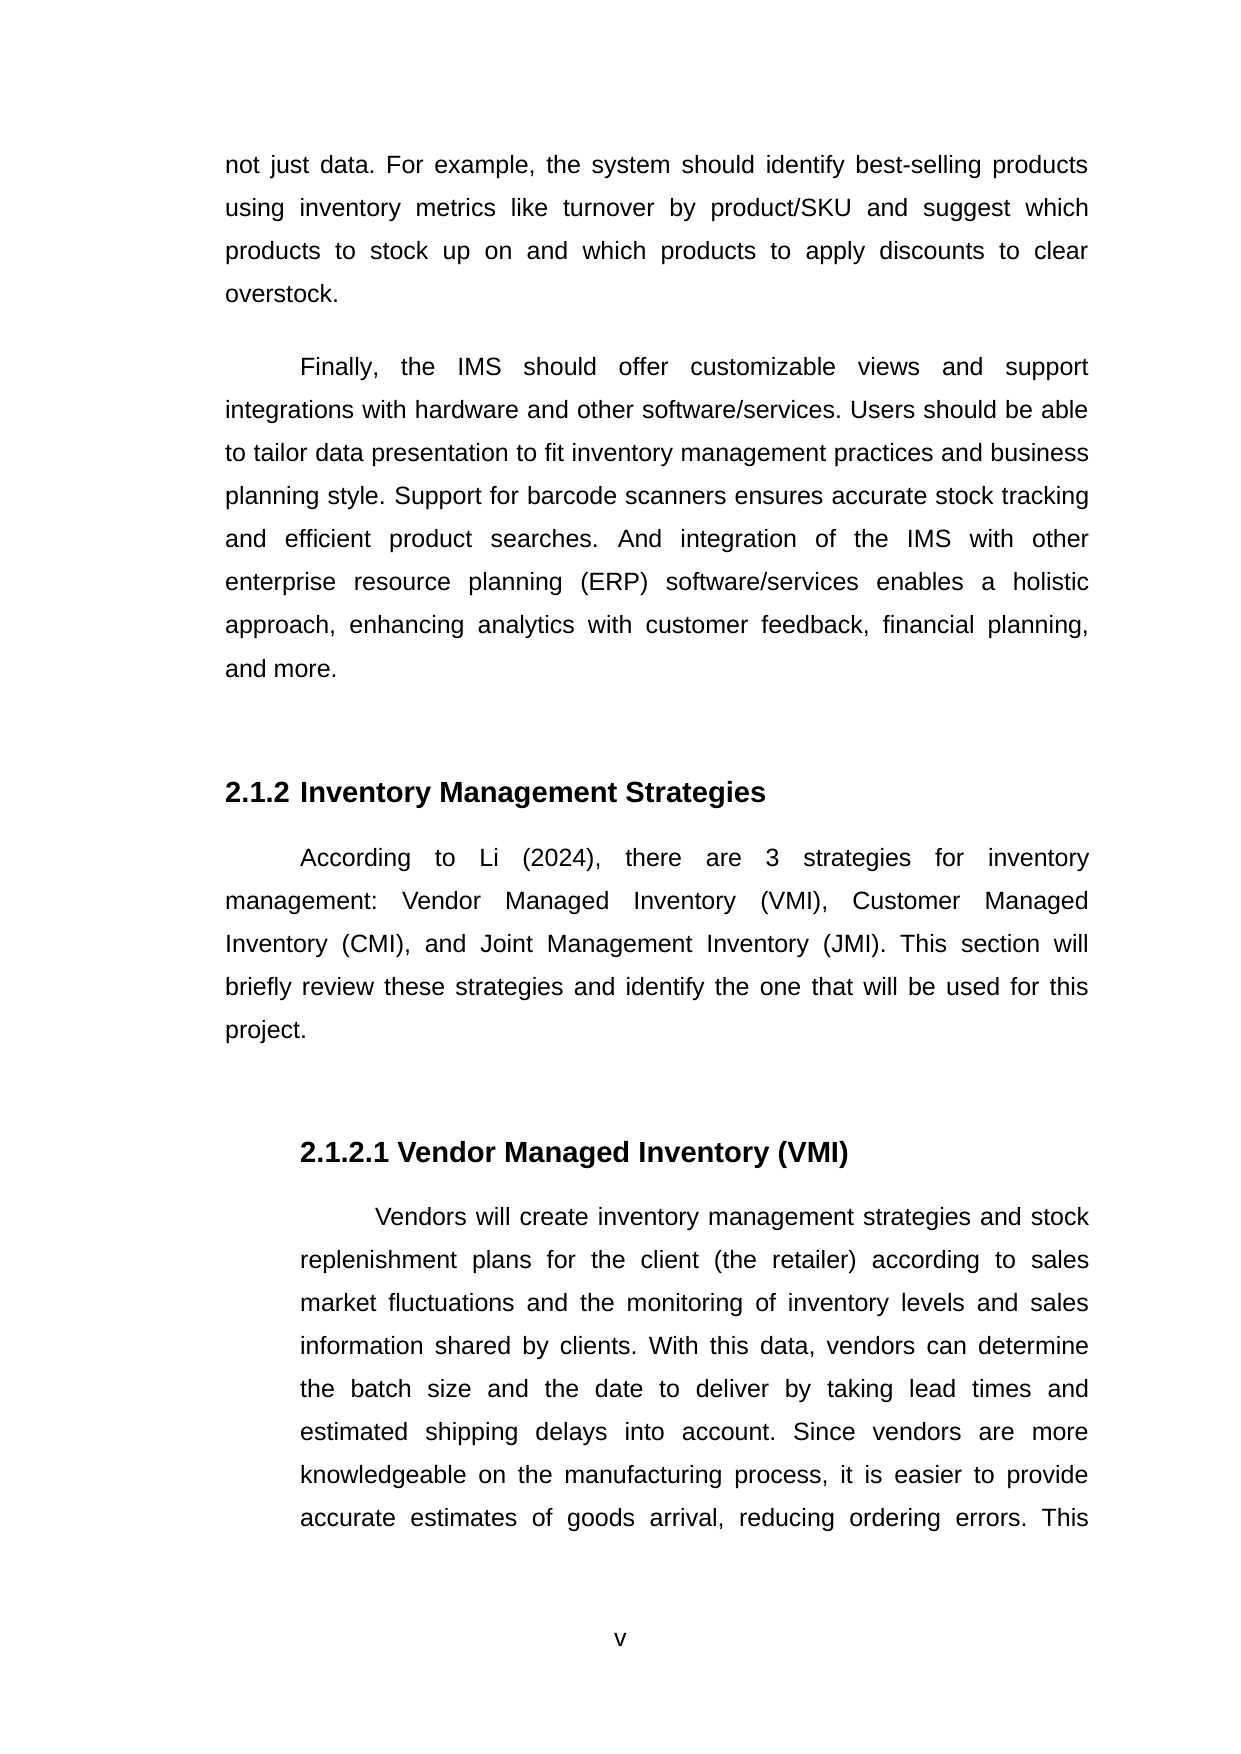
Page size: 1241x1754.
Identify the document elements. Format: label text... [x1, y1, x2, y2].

text According to Li (2024), there are 3 strategies for inventory management: Vendor Managed Inventory (VMI), Customer Managed Inventory (CMI), and Joint Management Inventory (JMI). This section will briefly review these strategies and identify the one that will be used for this project. [225, 842, 1090, 1044]
subtitle Inventory Management Strategies [225, 776, 1090, 809]
subtitle 2.1.2.1 Vendor Managed Inventory (VMI) [300, 1134, 1090, 1168]
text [225, 150, 1090, 308]
text Finally, the IMS should offer customizable views and support integrations with hardware and other software/services. Users should be able to tailor data presentation to fit inventory management practices and business planning style. Support for barcode scanners ensures accurate stock tracking and efficient product searches. And integration of the IMS with other enterprise resource planning (ERP) software/services enables a holistic approach, enhancing analytics with customer feedback, financial planning, and more. [225, 352, 1090, 682]
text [300, 1202, 1090, 1532]
